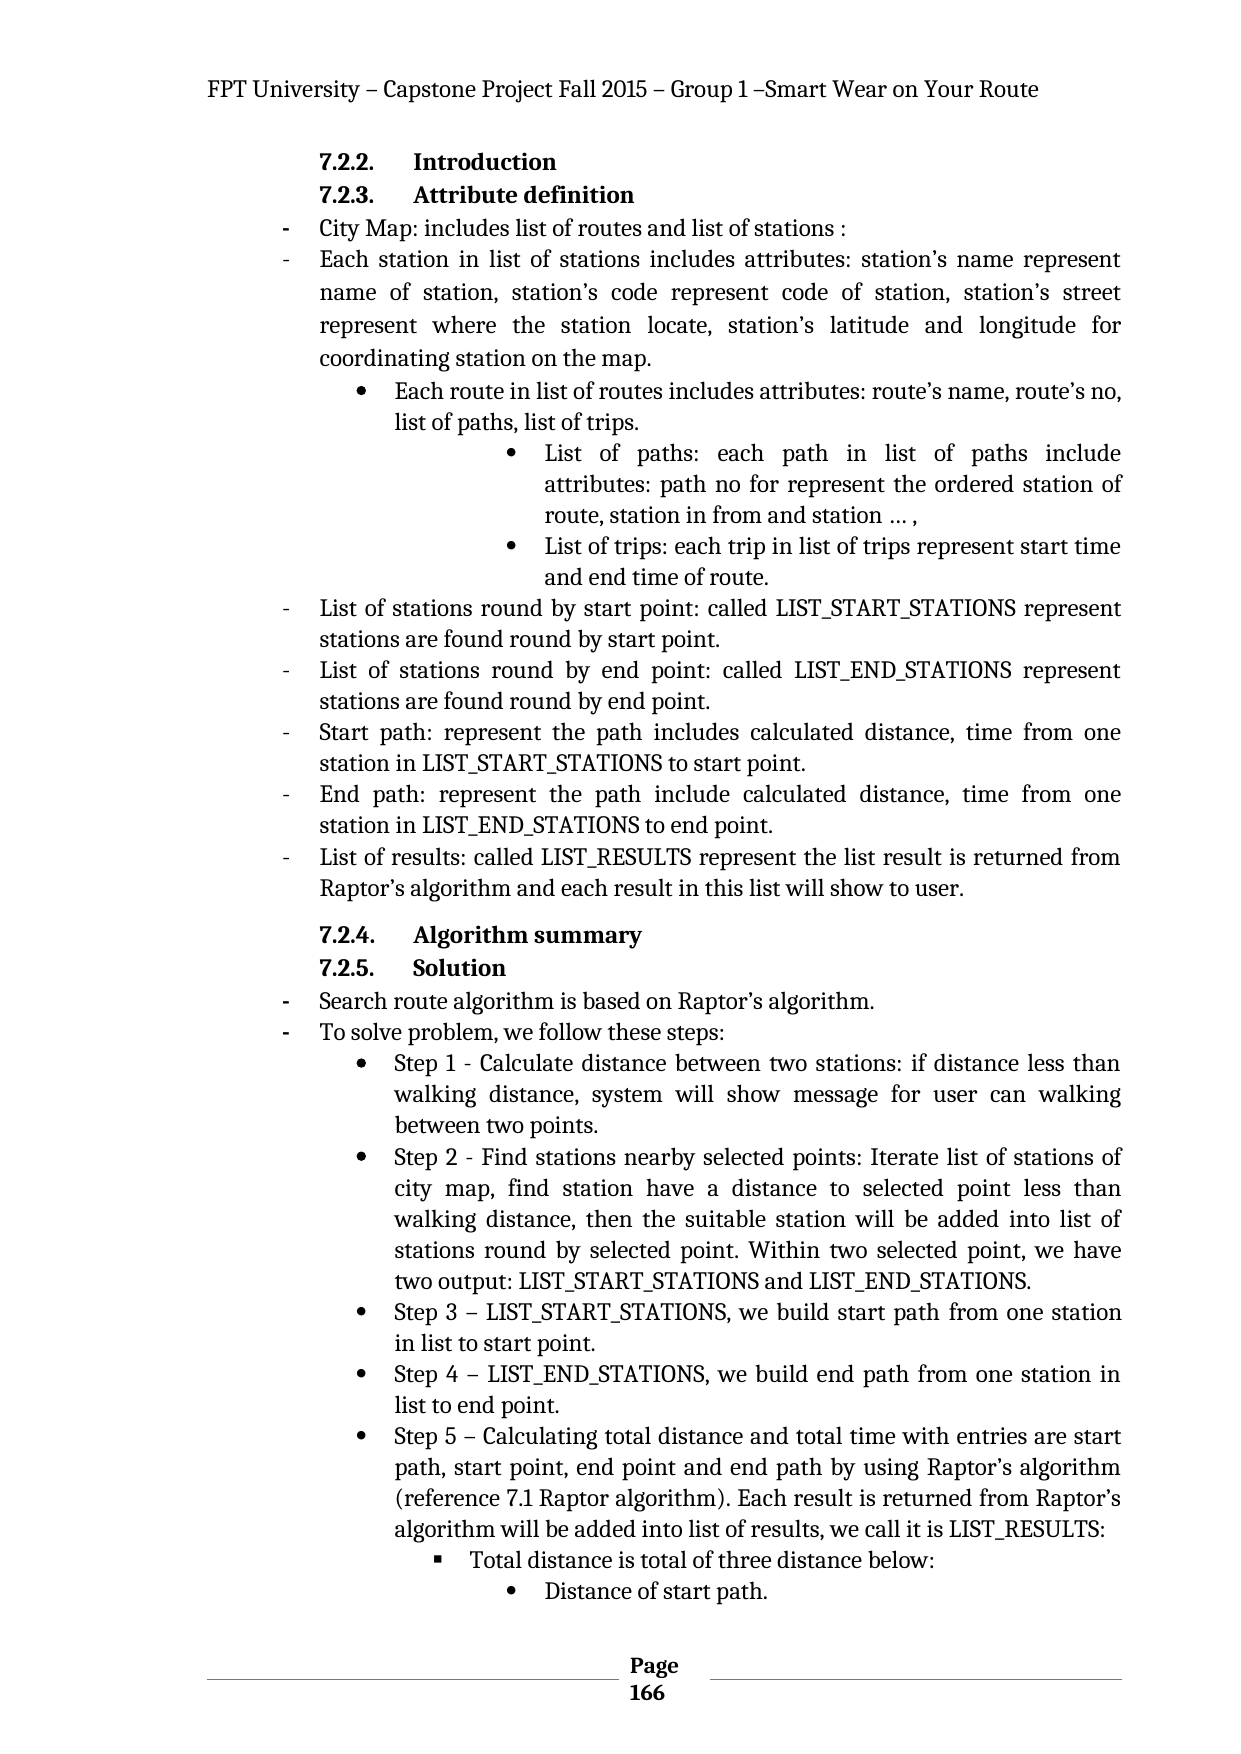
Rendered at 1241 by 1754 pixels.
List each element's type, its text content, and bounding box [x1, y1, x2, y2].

list To solve problem, we follow these steps: [282, 1018, 1122, 1047]
list City Map: includes list of routes and list of stations : [282, 214, 1122, 242]
subtitle Solution [319, 954, 1122, 983]
list List of trips: each trip in list of trips represent start time and end time of route. [507, 532, 1122, 592]
list Each route in list of routes includes attributes: route’s name, route’s no, list of paths, list of trips. [357, 377, 1122, 437]
list End path: represent the path include calculated distance, time from one station in LIST_END_STATIONS to end point. [282, 780, 1122, 840]
list Step 5 – Calculating total distance and total time with entries are start path, start point, end point and end path by using Raptor’s algorithm (reference 7.1 Raptor algorithm). Each result is returned from Raptor’s algorithm will be added into list of results, we call it is LIST_RESULTS: [357, 1422, 1122, 1544]
subtitle Introduction [319, 148, 1122, 176]
list Step 4 – LIST_END_STATIONS, we build end path from one station in list to end point. [357, 1360, 1122, 1419]
subtitle Algorithm summary [319, 921, 1122, 950]
list Total distance is total of three distance below: [432, 1546, 1122, 1575]
list Start path: represent the path includes calculated distance, time from one station in LIST_START_STATIONS to start point. [282, 718, 1122, 778]
list Step 1 - Calculate distance between two stations: if distance less than walking distance, system will show message for user can walking between two points. [357, 1049, 1122, 1140]
list Step 3 – LIST_START_STATIONS, we build start path from one station in list to start point. [357, 1298, 1122, 1357]
list Each station in list of stations includes attributes: station’s name represent name of station, station’s code represent code of station, station’s street represent where the station locate, station’s latitude and longitude for coordinating station on the map. [282, 245, 1122, 373]
subtitle Attribute definition [319, 181, 1122, 209]
list List of paths: each path in list of paths include attributes: path no for represent the ordered station of route, station in from and station … , [507, 439, 1122, 530]
list Distance of start path. [507, 1577, 1122, 1606]
list Step 2 - Find stations nearby selected points: Iterate list of stations of city map, find station have a distance to selected point less than walking distance, then the suitable station will be added into list of stations round by selected point. Within two selected point, we have two output: LIST_START_STATIONS and LIST_END_STATIONS. [357, 1142, 1122, 1295]
list List of stations round by end point: called LIST_END_STATIONS represent stations are found round by end point. [282, 656, 1122, 716]
list List of stations round by start point: called LIST_START_STATIONS represent stations are found round by start point. [282, 594, 1122, 654]
list List of results: called LIST_RESULTS represent the list result is returned from Raptor’s algorithm and each result in this list will show to user. [282, 842, 1122, 902]
list Search route algorithm is based on Raptor’s algorithm. [282, 987, 1122, 1016]
